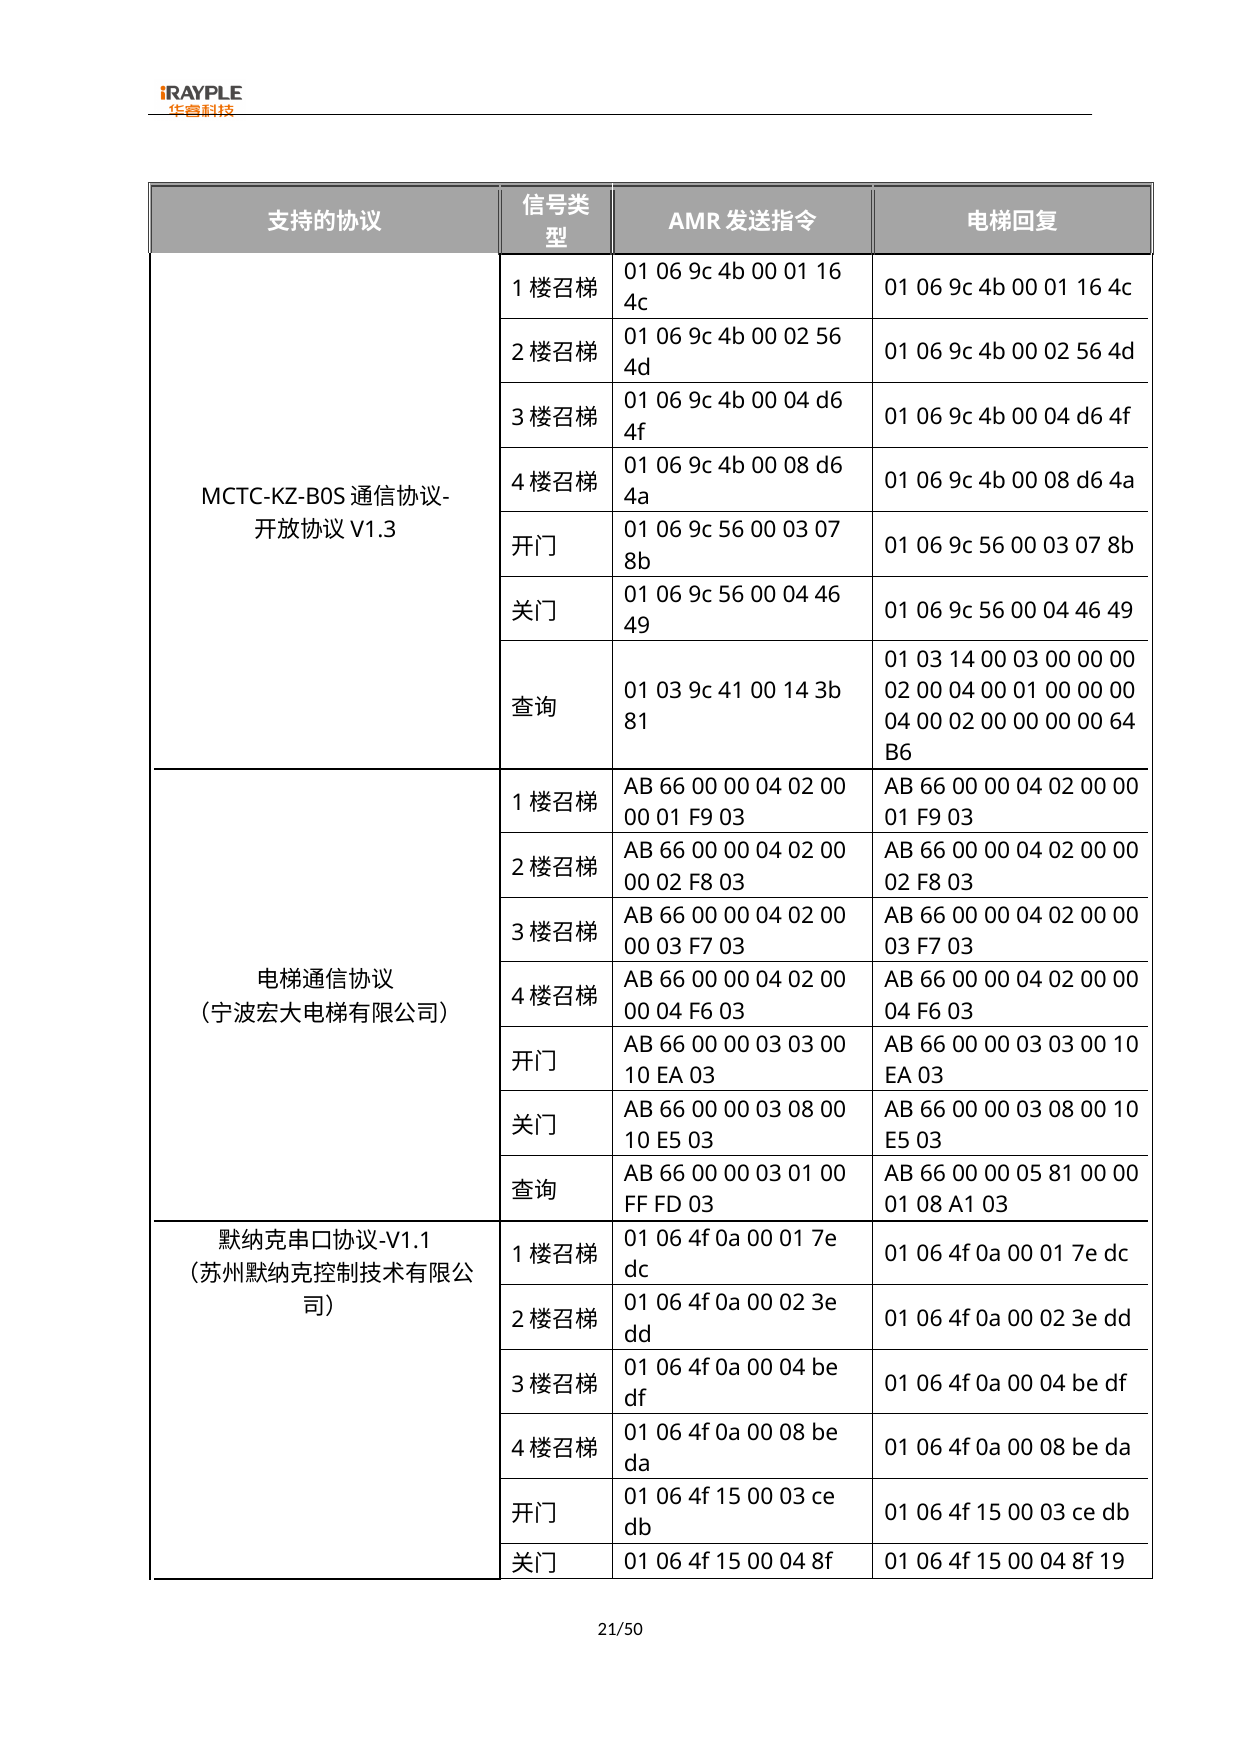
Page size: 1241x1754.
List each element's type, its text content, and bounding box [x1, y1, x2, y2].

table_cell AB 66 00 00 03 01 00 FF FD 03 [613, 1156, 872, 1219]
table_cell 01 06 9c 4b 00 04 d6 4f [613, 383, 872, 447]
table_cell 查询 [501, 1156, 612, 1219]
table_cell AB 66 00 00 04 02 00 00 02 F8 03 [873, 832, 1152, 897]
table_cell 01 06 4f 0a 00 01 7e dc [873, 1220, 1152, 1284]
table_cell 01 06 9c 4b 00 02 56 4d [613, 319, 872, 382]
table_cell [873, 1543, 1152, 1578]
table_cell 3楼召梯 [501, 898, 612, 961]
table_cell 01 06 9c 4b 00 01 16 4c [613, 255, 872, 317]
table_cell 3楼召梯 [501, 1350, 612, 1413]
table_header 信号类型 [500, 186, 612, 253]
table_cell 关门 [501, 577, 612, 640]
table_cell 1楼召梯 [501, 1222, 612, 1284]
table_cell 01 06 9c 56 00 03 07 8b [873, 511, 1152, 576]
table_cell AB 66 00 00 04 02 00 00 03 F7 03 [873, 897, 1152, 961]
table_cell 01 06 9c 4b 00 04 d6 4f [873, 382, 1152, 447]
table_cell 4楼召梯 [501, 448, 612, 511]
table_cell 开门 [501, 512, 612, 576]
table_cell AB 66 00 00 04 02 00 00 04 F6 03 [613, 962, 872, 1026]
table_cell 2楼召梯 [501, 319, 612, 382]
table_cell 查询 [501, 641, 612, 767]
table_cell 01 06 4f 0a 00 01 7e dc [613, 1222, 872, 1284]
table_header 电梯回复 [873, 186, 1150, 253]
table_cell 01 06 4f 0a 00 08 be da [613, 1414, 872, 1478]
table_cell 4楼召梯 [501, 962, 612, 1026]
table_cell 01 06 9c 4b 00 01 16 4c [873, 253, 1152, 317]
table_cell AB 66 00 00 04 02 00 00 02 F8 03 [613, 833, 872, 897]
table_cell 01 06 9c 4b 00 08 d6 4a [613, 448, 872, 511]
table_cell 01 06 9c 56 00 04 46 49 [613, 577, 872, 640]
picture [153, 79, 247, 114]
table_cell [613, 1544, 872, 1578]
table_cell AB 66 00 00 04 02 00 00 01 F9 03 [873, 768, 1152, 832]
table_cell 01 03 14 00 03 00 00 00 02 00 04 00 01 00 00 00 04 00 02 00 00 00 00 64 B6 [873, 640, 1152, 767]
table_cell AB 66 00 00 03 08 00 10 E5 03 [613, 1091, 872, 1155]
table_cell 默纳克串口协议-V1.1 （苏州默纳克控制技术有限公司） [151, 1220, 499, 1578]
table_cell 1楼召梯 [501, 770, 612, 832]
table_cell 01 06 4f 0a 00 02 3e dd [873, 1284, 1152, 1349]
table_cell 关门 [501, 1091, 612, 1155]
table_header 支持的协议 [150, 183, 500, 253]
table_cell 01 06 4f 15 00 03 ce db [613, 1479, 872, 1542]
table_cell 01 06 4f 15 00 03 ce db [873, 1478, 1152, 1542]
table_cell 01 06 9c 56 00 04 46 49 [873, 576, 1152, 640]
table_cell AB 66 00 00 04 02 00 00 04 F6 03 [873, 961, 1152, 1026]
table_cell 01 06 4f 0a 00 02 3e dd [613, 1285, 872, 1349]
table_cell 4楼召梯 [501, 1414, 612, 1478]
table_cell 01 06 9c 4b 00 02 56 4d [873, 318, 1152, 382]
table_cell AB 66 00 00 03 08 00 10 E5 03 [873, 1090, 1152, 1155]
table_cell 开门 [501, 1027, 612, 1090]
table_cell AB 66 00 00 03 03 00 10 EA 03 [873, 1026, 1152, 1090]
table_cell AB 66 00 00 04 02 00 00 03 F7 03 [613, 898, 872, 961]
table_cell AB 66 00 00 05 81 00 00 01 08 A1 03 [873, 1155, 1152, 1219]
picture [153, 115, 247, 121]
table_cell 01 06 4f 0a 00 08 be da [873, 1413, 1152, 1478]
table_cell 01 06 4f 0a 00 04 be df [873, 1349, 1152, 1413]
table_cell 01 06 9c 56 00 03 07 8b [613, 512, 872, 576]
table_cell 2楼召梯 [501, 833, 612, 897]
table_cell 01 03 9c 41 00 14 3b 81 [613, 641, 872, 767]
table_cell 关门 [501, 1544, 612, 1578]
table_cell 开门 [501, 1479, 612, 1542]
table_cell MCTC-KZ-B0S通信协议- 开放协议V1.3 [151, 253, 499, 767]
table_cell 01 06 9c 4b 00 08 d6 4a [873, 447, 1152, 511]
table_cell 2楼召梯 [501, 1285, 612, 1349]
table_header AMR发送指令 [613, 183, 873, 253]
table_cell AB 66 00 00 03 03 00 10 EA 03 [613, 1027, 872, 1090]
table_cell 3楼召梯 [501, 383, 612, 447]
table_cell 电梯通信协议 （宁波宏大电梯有限公司） [151, 768, 499, 1219]
table_cell 01 06 4f 0a 00 04 be df [613, 1350, 872, 1413]
table_cell AB 66 00 00 04 02 00 00 01 F9 03 [613, 770, 872, 832]
table_cell 1楼召梯 [501, 255, 612, 317]
